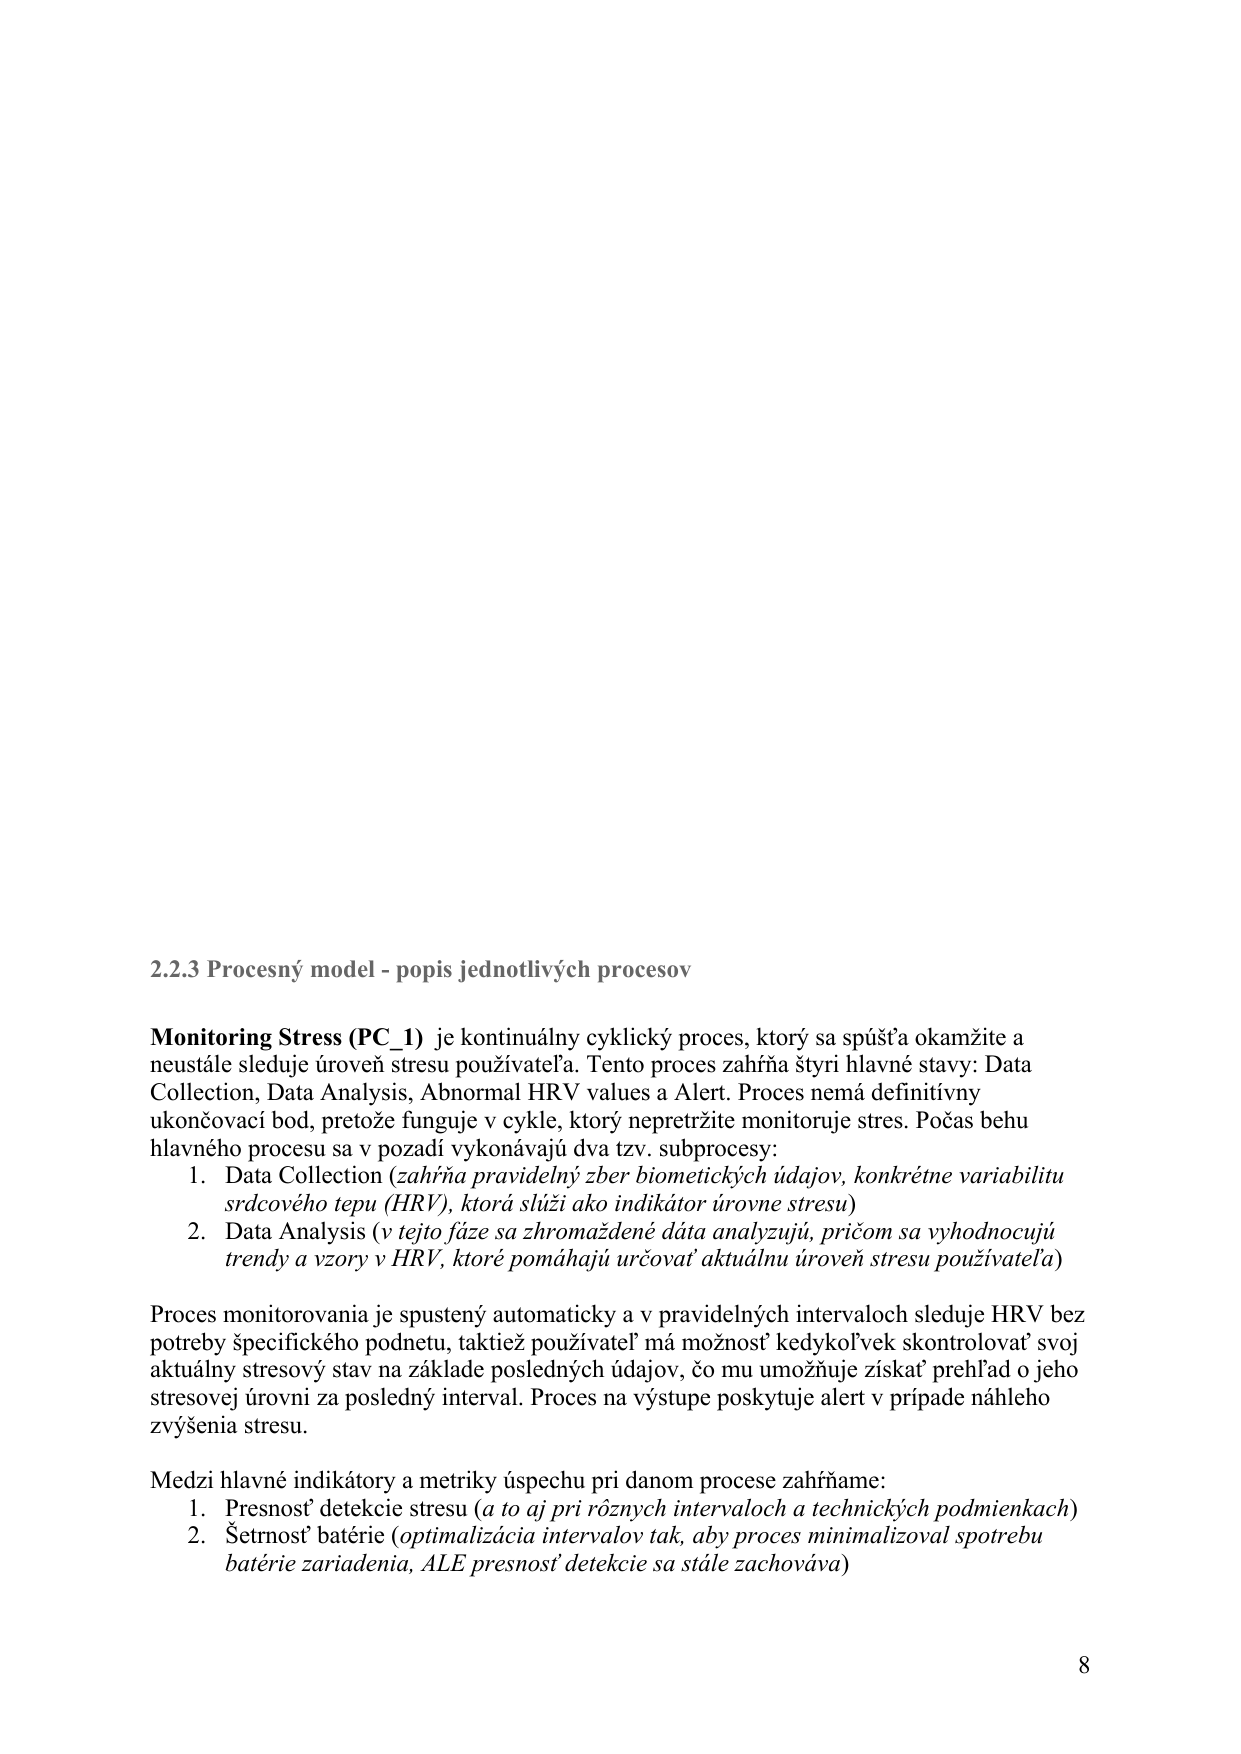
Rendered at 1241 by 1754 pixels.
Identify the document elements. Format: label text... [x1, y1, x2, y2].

list Data Analysis (v tejto fáze sa zhromaždené dáta analyzujú, pričom sa vyhodnocujú trendy a vzory v HRV, ktoré pomáhajú určovať aktuálnu úroveň stresu používateľa) [187, 1217, 1090, 1272]
list Presnosť detekcie stresu (a to aj pri rôznych intervaloch a technických podmienkach) [187, 1494, 1090, 1522]
text Proces monitorovania je spustený automaticky a v pravidelných intervaloch sleduje HRV bez potreby špecifického podnetu, taktiež používateľ má možnosť kedykoľvek skontrolovať svoj aktuálny stresový stav na základe posledných údajov, čo mu umožňuje získať prehľad o jeho stresovej úrovni za posledný interval. Proces na výstupe poskytuje alert v prípade náhleho zvýšenia stresu. [150, 1300, 1090, 1438]
list Šetrnosť batérie (optimalizácia intervalov tak, aby proces minimalizoval spotrebu batérie zariadenia, ALE presnosť detekcie sa stále zachováva) [187, 1522, 1090, 1577]
list Data Collection (zahŕňa pravidelný zber biometických údajov, konkrétne variabilitu srdcového tepu (HRV), ktorá slúži ako indikátor úrovne stresu) [187, 1161, 1090, 1217]
text Monitoring Stress (PC_1) je kontinuálny cyklický proces, ktorý sa spúšťa okamžite a neustále sleduje úroveň stresu používateľa. Tento proces zahŕňa štyri hlavné stavy: Data Collection, Data Analysis, Abnormal HRV values a Alert. Proces nemá definitívny ukončovací bod, pretože funguje v cykle, ktorý nepretržite monitoruje stres. Počas behu hlavného procesu sa v pozadí vykonávajú dva tzv. subprocesy: [150, 1023, 1090, 1161]
text Medzi hlavné indikátory a metriky úspechu pri danom procese zahŕňame: [150, 1466, 1090, 1494]
subtitle 2.2.3 Procesný model - popis jednotlivých procesov [150, 955, 1090, 983]
